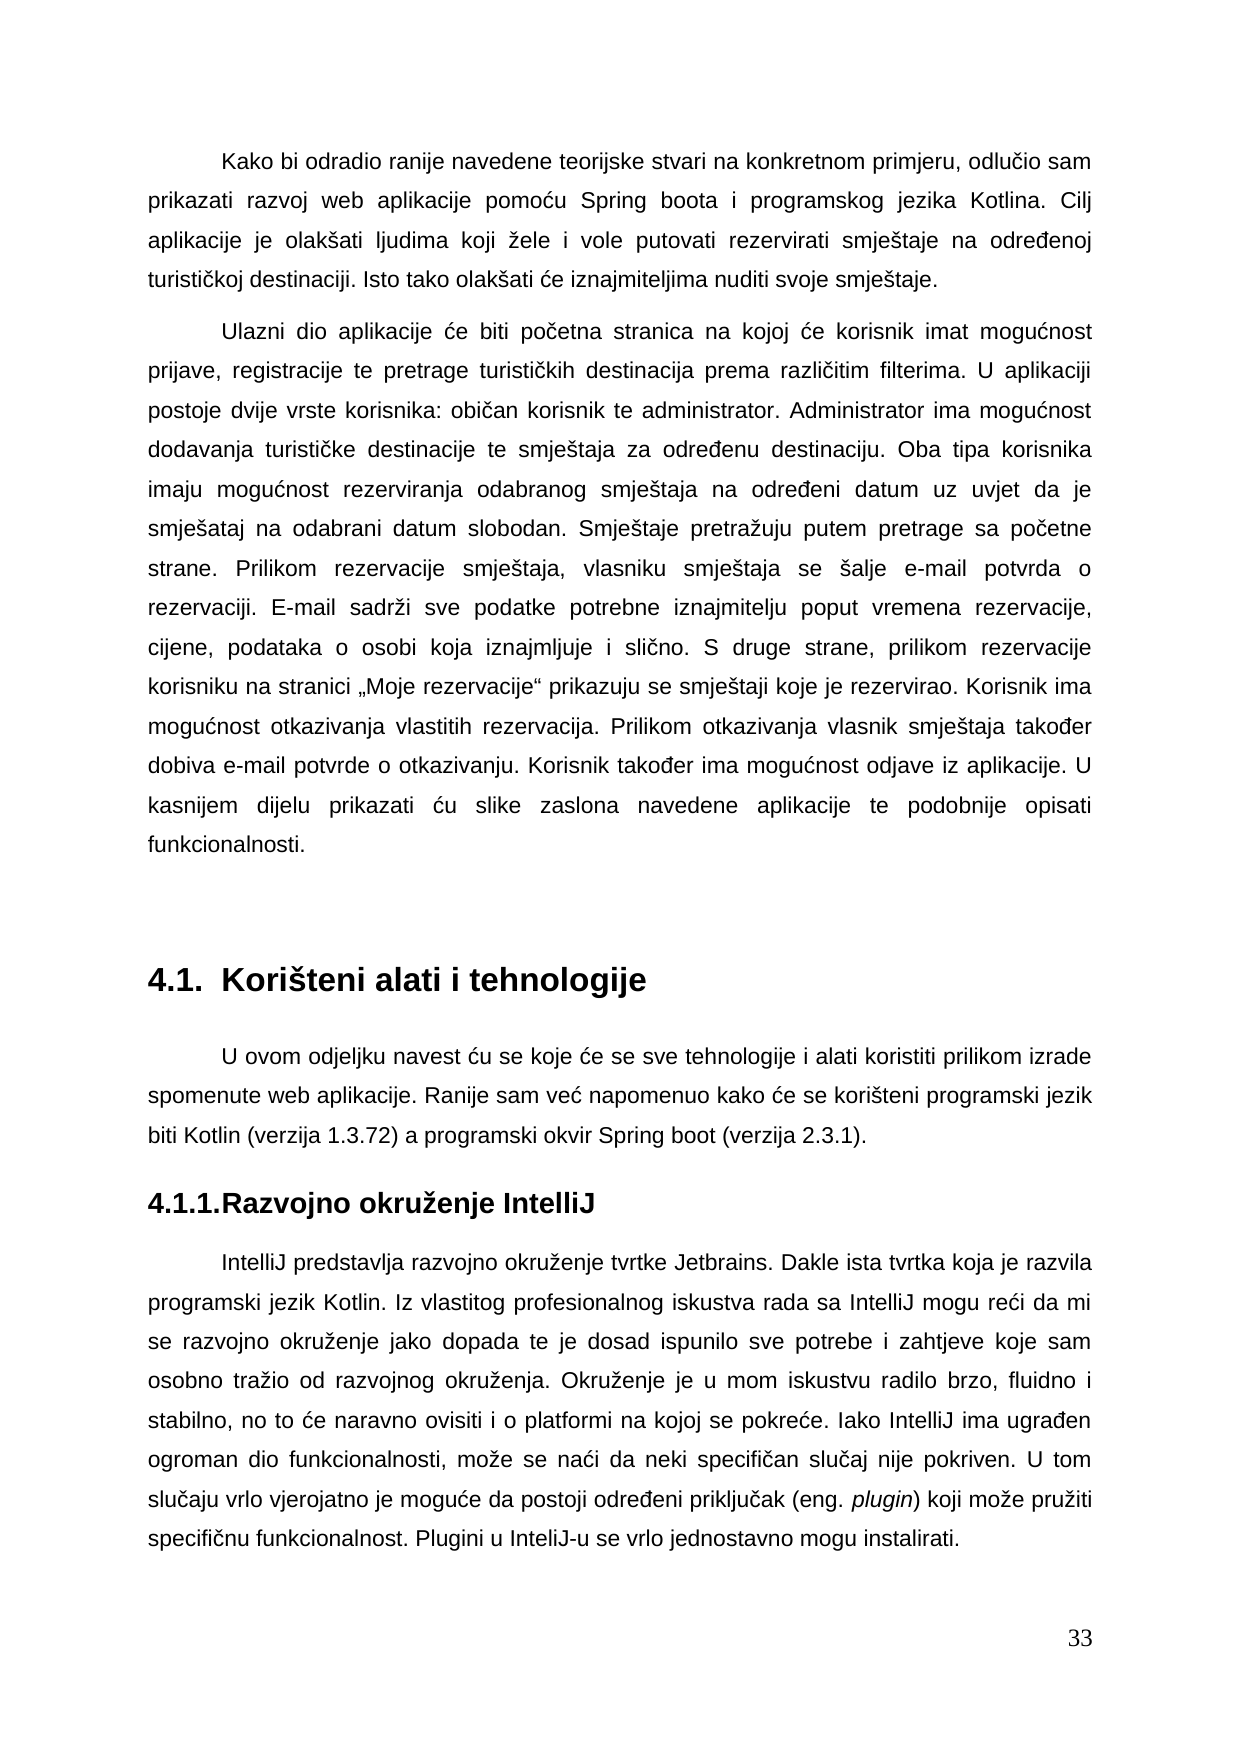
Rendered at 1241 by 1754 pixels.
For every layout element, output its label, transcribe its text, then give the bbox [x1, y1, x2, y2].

text Razvojno okruženje IntelliJ [148, 1186, 1093, 1220]
text IntelliJ predstavlja razvojno okruženje tvrtke Jetbrains. Dakle ista tvrtka koja je razvila programski jezik Kotlin. Iz vlastitog profesionalnog iskustva rada sa IntelliJ mogu reći da mi se razvojno okruženje jako dopada te je dosad ispunilo sve potrebe i zahtjeve koje sam osobno tražio od razvojnog okruženja. Okruženje je u mom iskustvu radilo brzo, fluidno i stabilno, no to će naravno ovisiti i o platformi na kojoj se pokreće. Iako IntelliJ ima ugrađen ogroman dio funkcionalnosti, može se naći da neki specifičan slučaj nije pokriven. U tom slučaju vrlo vjerojatno je moguće da postoji određeni priključak (eng. plugin) koji može pružiti specifičnu funkcionalnost. Plugini u InteliJ-u se vrlo jednostavno mogu instalirati. [148, 1249, 1093, 1552]
text U ovom odjeljku navest ću se koje će se sve tehnologije i alati koristiti prilikom izrade spomenute web aplikacije. Ranije sam već napomenuo kako će se korišteni programski jezik biti Kotlin (verzija 1.3.72) a programski okvir Spring boot (verzija 2.3.1). [148, 1043, 1093, 1148]
text Kako bi odradio ranije navedene teorijske stvari na konkretnom primjeru, odlučio sam prikazati razvoj web aplikacije pomoću Spring boota i programskog jezika Kotlina. Cilj aplikacije je olakšati ljudima koji žele i vole putovati rezervirati smještaje na određenoj turističkoj destinaciji. Isto tako olakšati će iznajmiteljima nuditi svoje smještaje. [148, 148, 1093, 292]
text Korišteni alati i tehnologije [148, 960, 1093, 999]
text Ulazni dio aplikacije će biti početna stranica na kojoj će korisnik imat mogućnost prijave, registracije te pretrage turističkih destinacija prema različitim filterima. U aplikaciji postoje dvije vrste korisnika: običan korisnik te administrator. Administrator ima mogućnost dodavanja turističke destinacije te smještaja za određenu destinaciju. Oba tipa korisnika imaju mogućnost rezerviranja odabranog smještaja na određeni datum uz uvjet da je smješataj na odabrani datum slobodan. Smještaje pretražuju putem pretrage sa početne strane. Prilikom rezervacije smještaja, vlasniku smještaja se šalje e-mail potvrda o rezervaciji. E-mail sadrži sve podatke potrebne iznajmitelju poput vremena rezervacije, cijene, podataka o osobi koja iznajmljuje i slično. S druge strane, prilikom rezervacije korisniku na stranici „Moje rezervacije“ prikazuju se smještaji koje je rezervirao. Korisnik ima mogućnost otkazivanja vlastitih rezervacija. Prilikom otkazivanja vlasnik smještaja također dobiva e-mail potvrde o otkazivanju. Korisnik također ima mogućnost odjave iz aplikacije. U kasnijem dijelu prikazati ću slike zaslona navedene aplikacije te podobnije opisati funkcionalnosti. [148, 318, 1093, 858]
